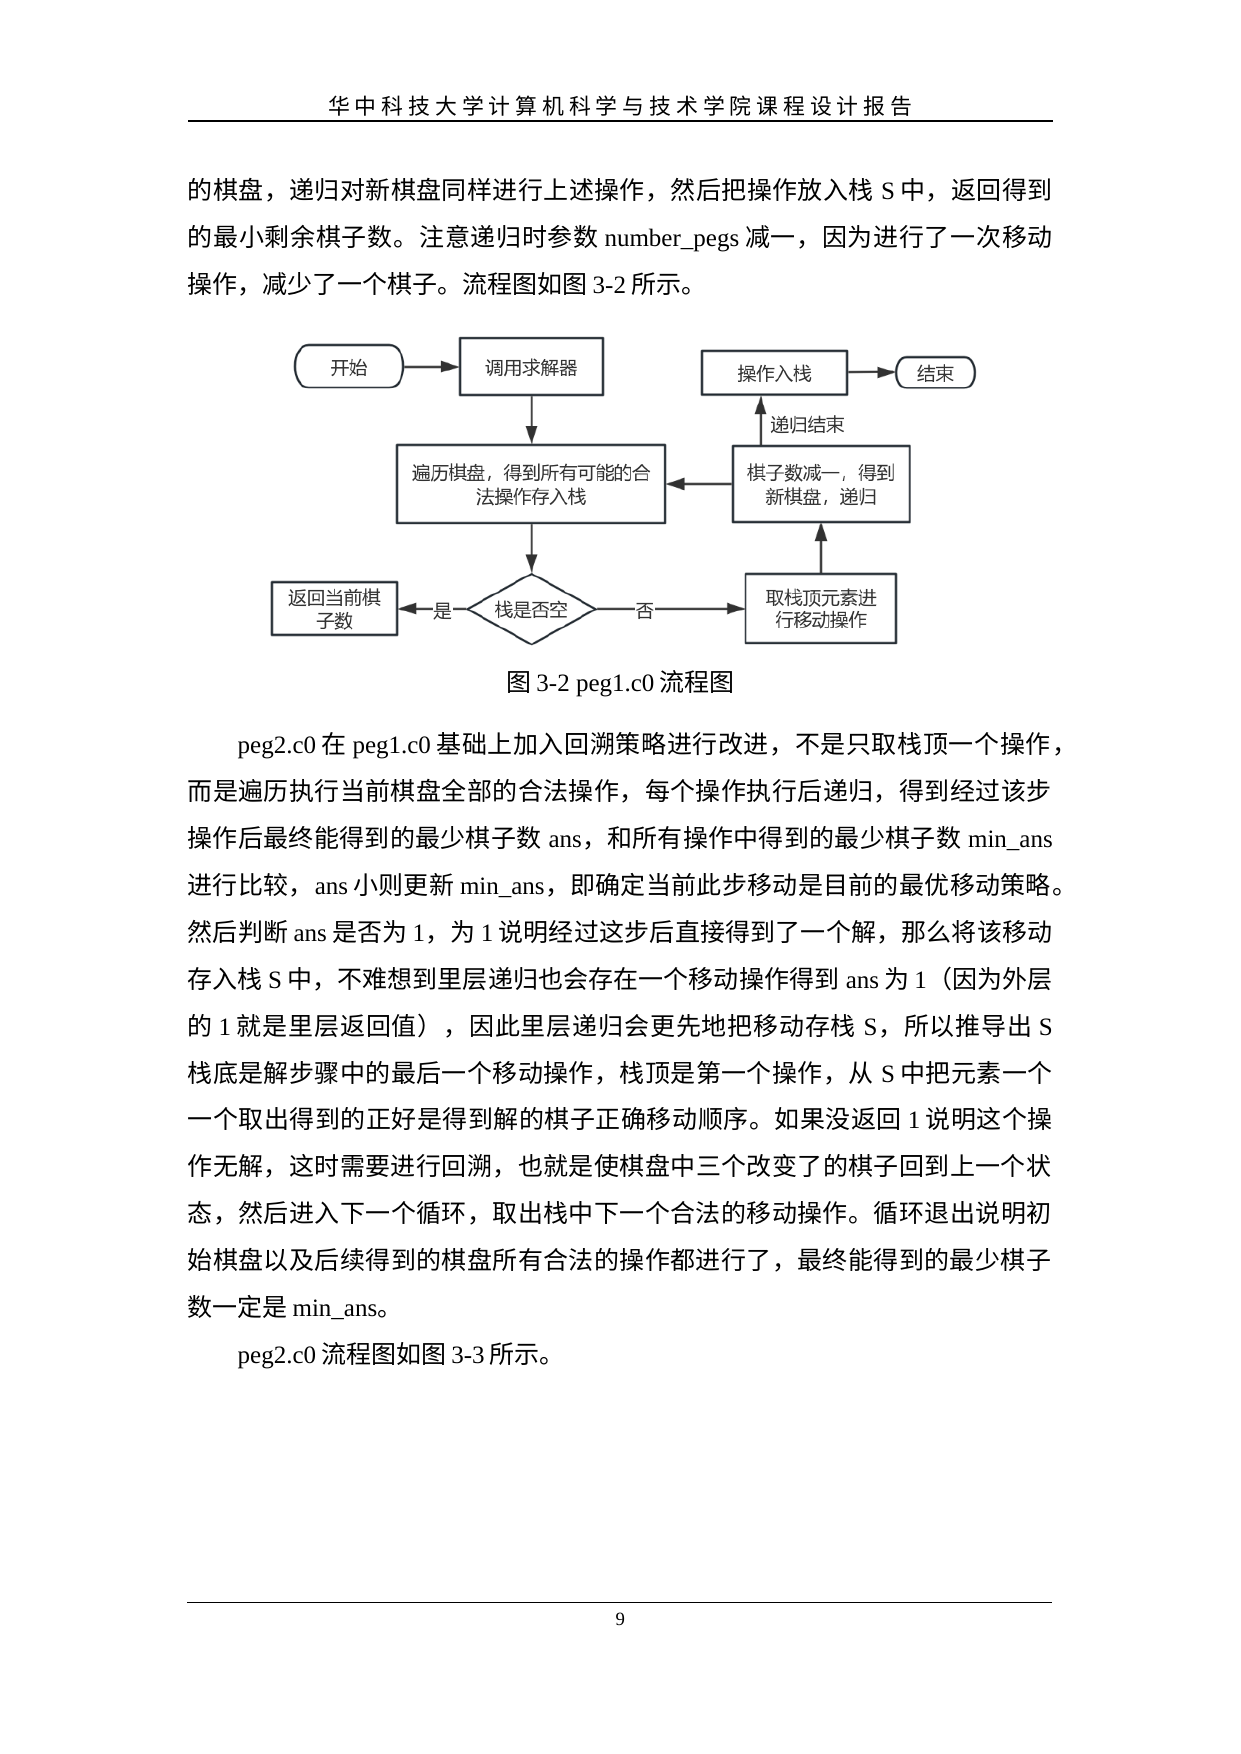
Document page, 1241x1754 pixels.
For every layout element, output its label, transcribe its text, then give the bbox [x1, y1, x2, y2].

text peg2.c0流程图如图3-3所示。 [187, 1326, 1053, 1373]
text 图3-2 peg1.c0流程图 [187, 662, 1053, 698]
text peg2.c0在peg1.c0基础上加入回溯策略进行改进，不是只取栈顶一个操作，而是遍历执行当前棋盘全部的合法操作，每个操作执行后递归，得到经过该步操作后最终能得到的最少棋子数ans，和所有操作中得到的最少棋子数min_ans进行比较，ans小则更新min_ans，即确定当前此步移动是目前的最优移动策略。然后判断ans是否为1，为1说明经过这步后直接得到了一个解，那么将该移动存入栈S中，不难想到里层递归也会存在一个移动操作得到ans为1（因为外层的1就是里层返回值），因此里层递归会更先地把移动存栈S，所以推导出S栈底是解步骤中的最后一个移动操作，栈顶是第一个操作，从S中把元素一个一个取出得到的正好是得到解的棋子正确移动顺序。如果没返回1说明这个操作无解，这时需要进行回溯，也就是使棋盘中三个改变了的棋子回到上一个状态，然后进入下一个循环，取出栈中下一个合法的移动操作。循环退出说明初始棋盘以及后续得到的棋盘所有合法的操作都进行了，最终能得到的最少棋子数一定是min_ans。 [187, 716, 1053, 1326]
picture [257, 302, 984, 662]
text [187, 162, 1053, 303]
